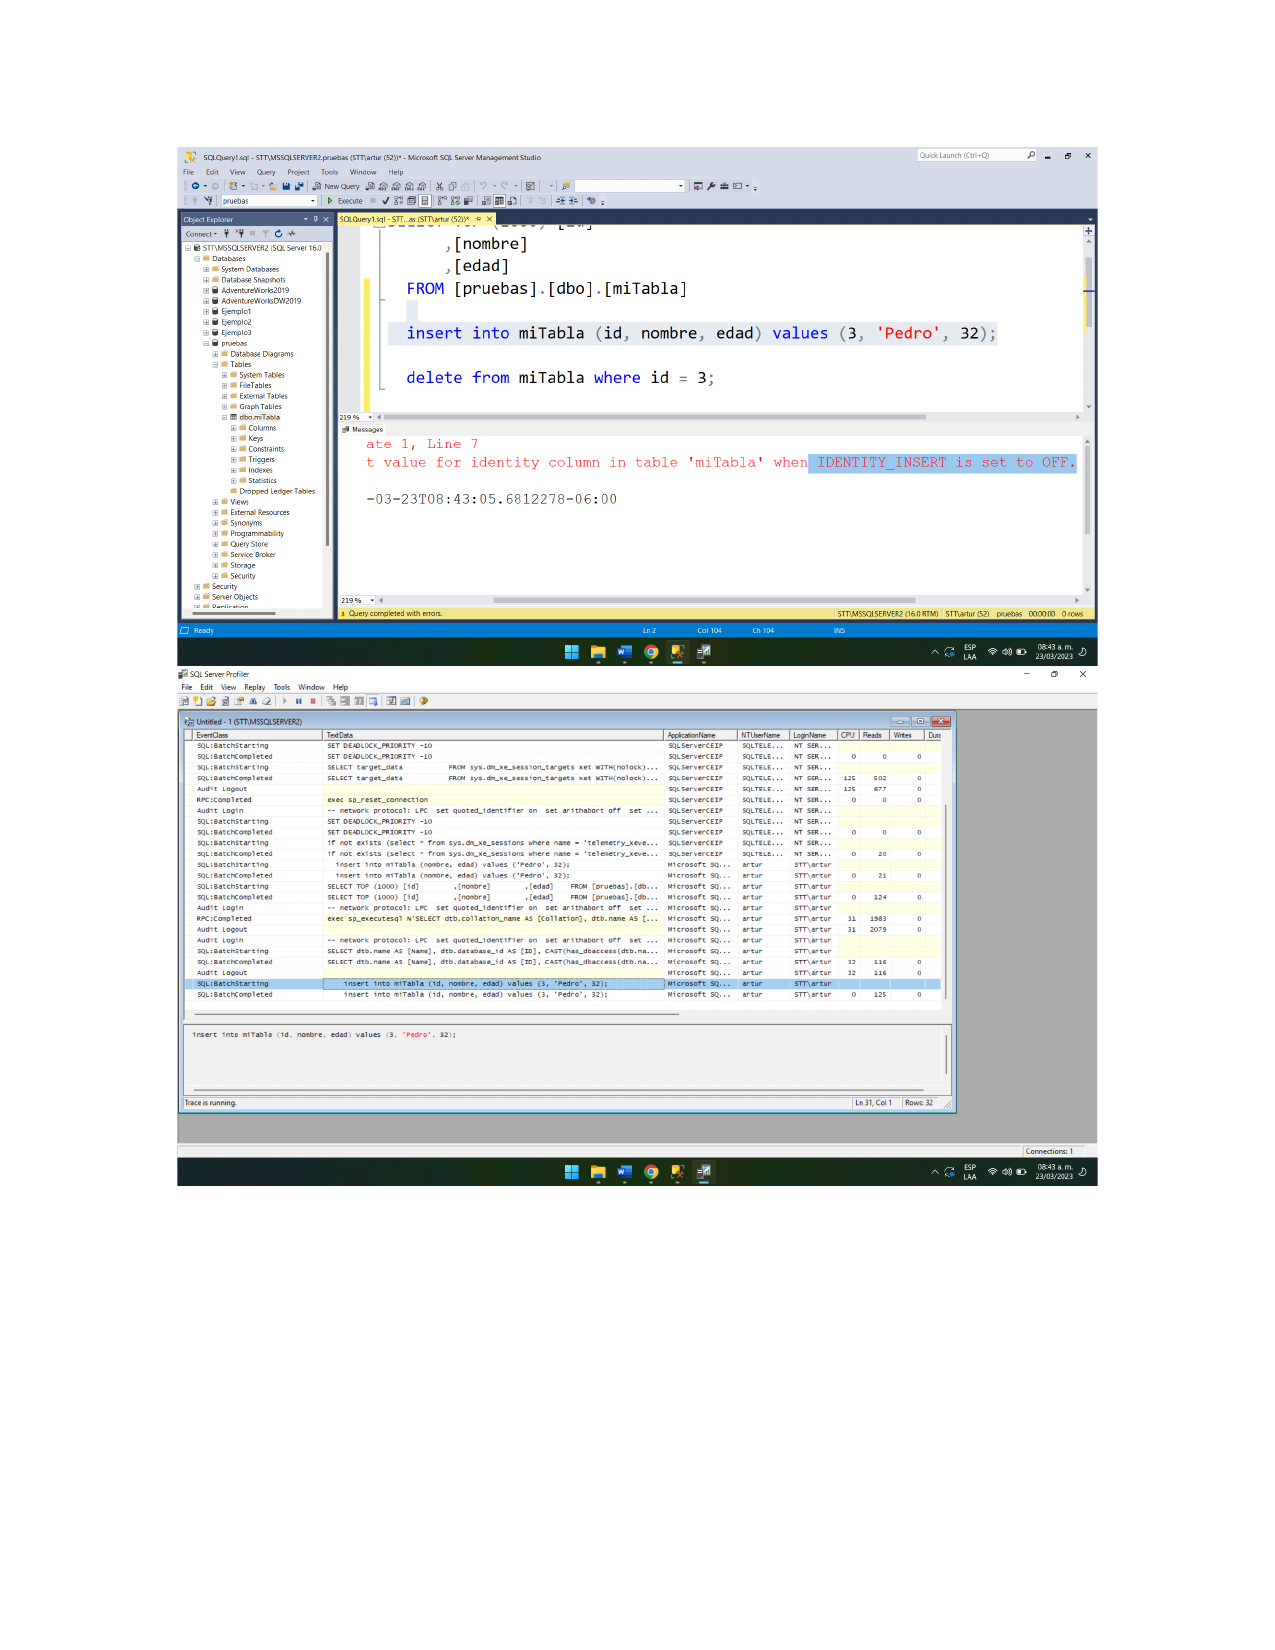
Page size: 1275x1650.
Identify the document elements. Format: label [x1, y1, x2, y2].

picture [177, 147, 1098, 666]
picture [177, 667, 1098, 1186]
